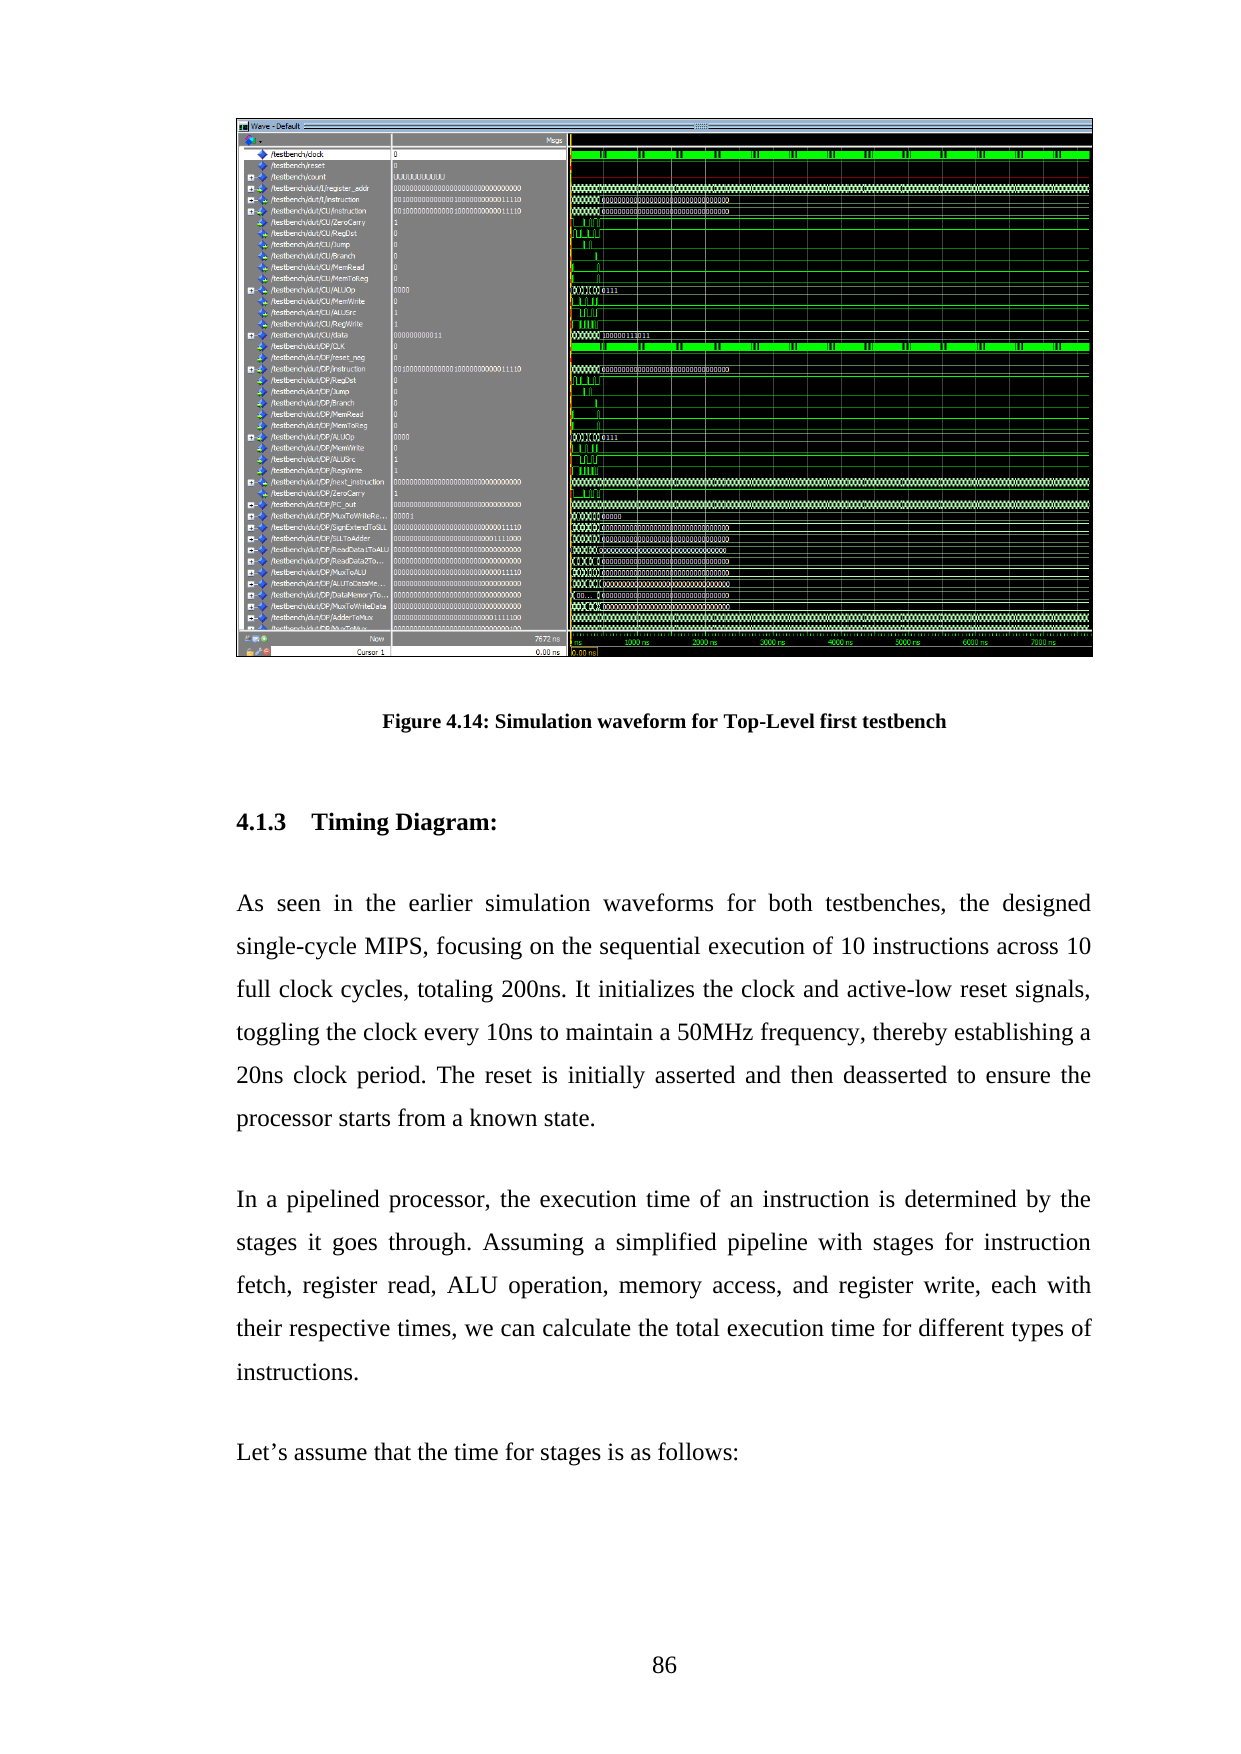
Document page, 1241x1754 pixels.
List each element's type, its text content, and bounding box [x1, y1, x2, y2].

text As seen in the earlier simulation waveforms for both testbenches, the designed single-cycle MIPS, focusing on the sequential execution of 10 instructions across 10 full clock cycles, totaling 200ns. It initializes the clock and active-low reset signals, toggling the clock every 10ns to maintain a 50MHz frequency, thereby establishing a 20ns clock period. The reset is initially asserted and then deasserted to ensure the processor starts from a known state. [236, 888, 1092, 1132]
text Let’s assume that the time for stages is as follows: [236, 1437, 1092, 1466]
picture [237, 119, 1092, 656]
text Figure 4.14: Simulation waveform for Top-Level first testbench [236, 709, 1092, 733]
text In a pipelined processor, the execution time of an instruction is determined by the stages it goes through. Assuming a simplified pipeline with stages for instruction fetch, register read, ALU operation, memory access, and register write, each with their respective times, we can calculate the total execution time for different types of instructions. [236, 1184, 1092, 1385]
subtitle Timing Diagram: [236, 807, 1092, 836]
